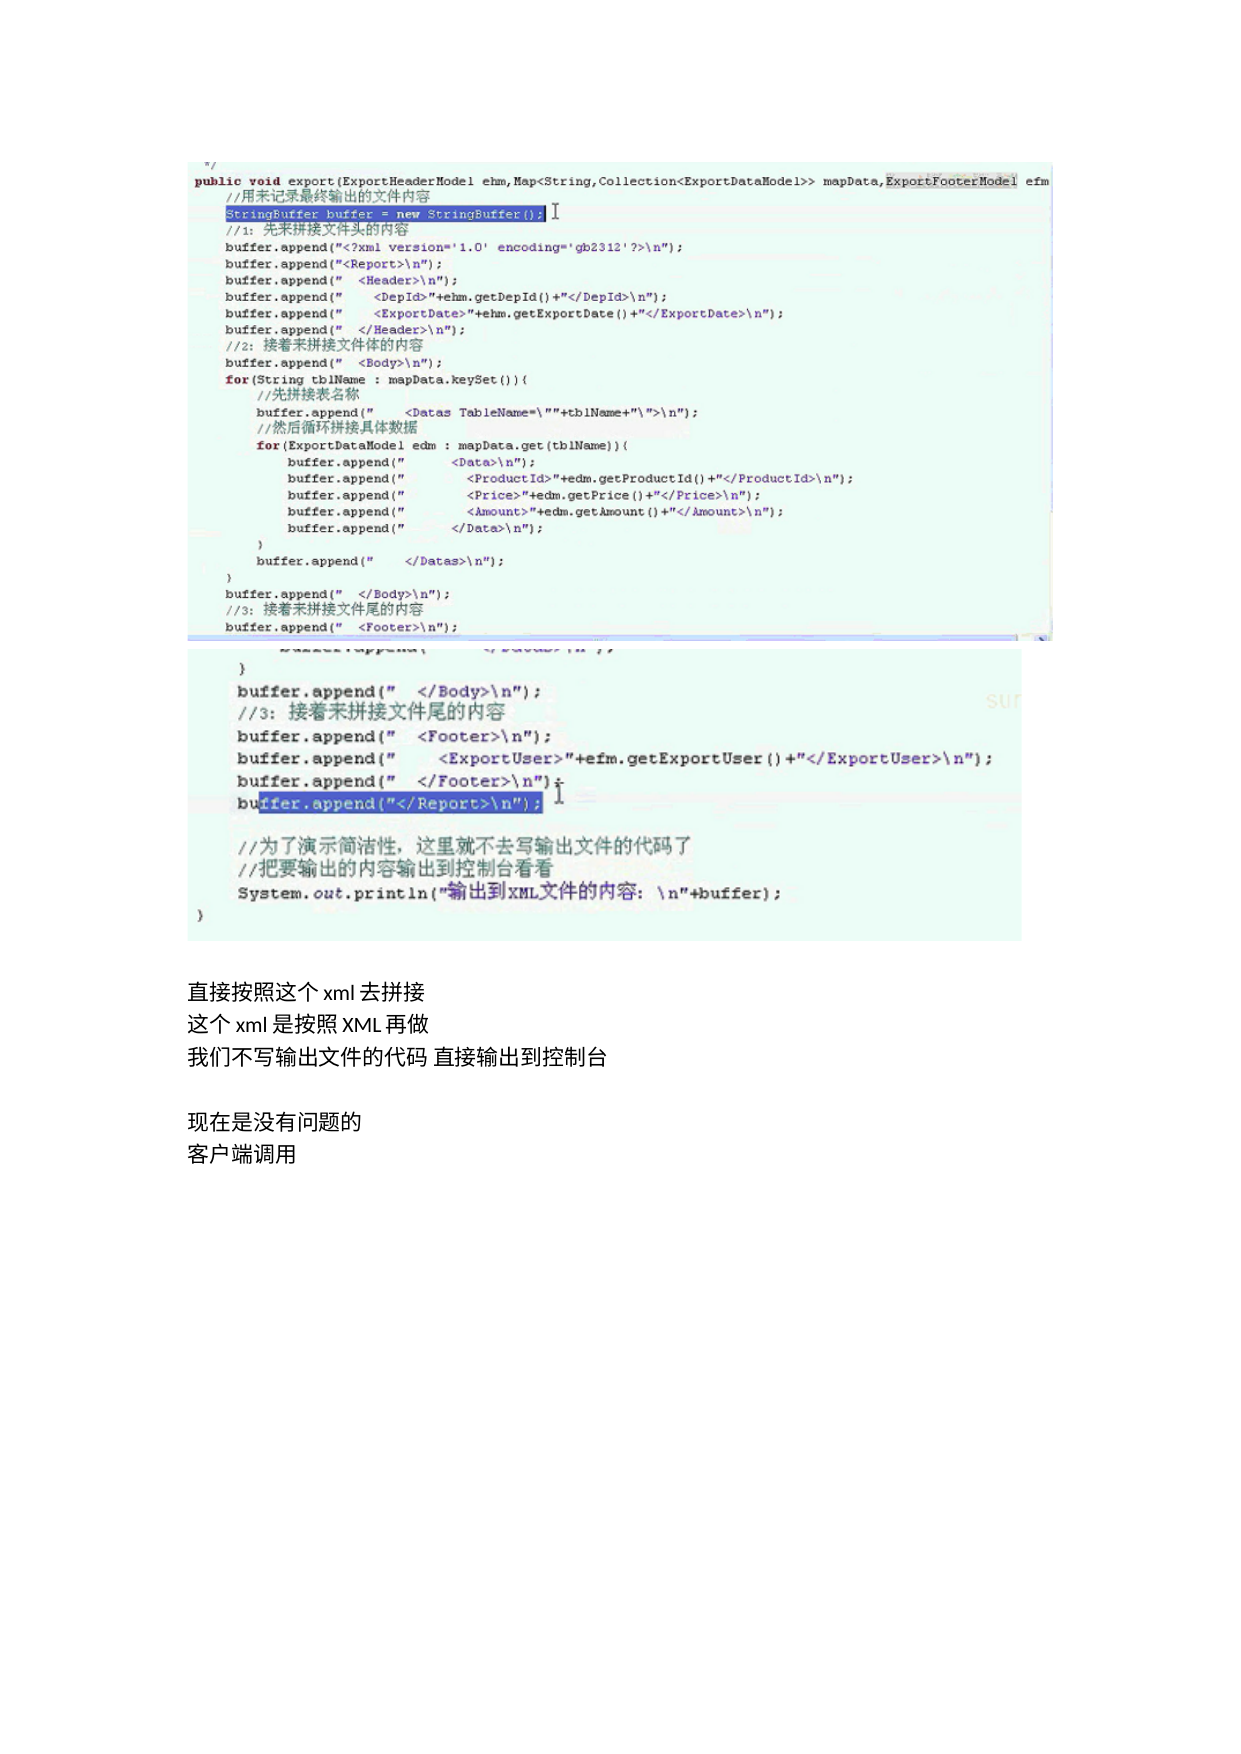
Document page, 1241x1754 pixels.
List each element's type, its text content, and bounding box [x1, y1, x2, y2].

picture [187, 162, 1053, 641]
text 直接按照这个xml去拼接 [187, 974, 1053, 1007]
text 这个xml是按照XML再做 [187, 1007, 1053, 1039]
text 客户端调用 [187, 1137, 1053, 1169]
text 我们不写输出文件的代码 直接输出到控制台 [187, 1039, 1053, 1072]
text 现在是没有问题的 [187, 1104, 1053, 1137]
picture [187, 649, 1022, 941]
